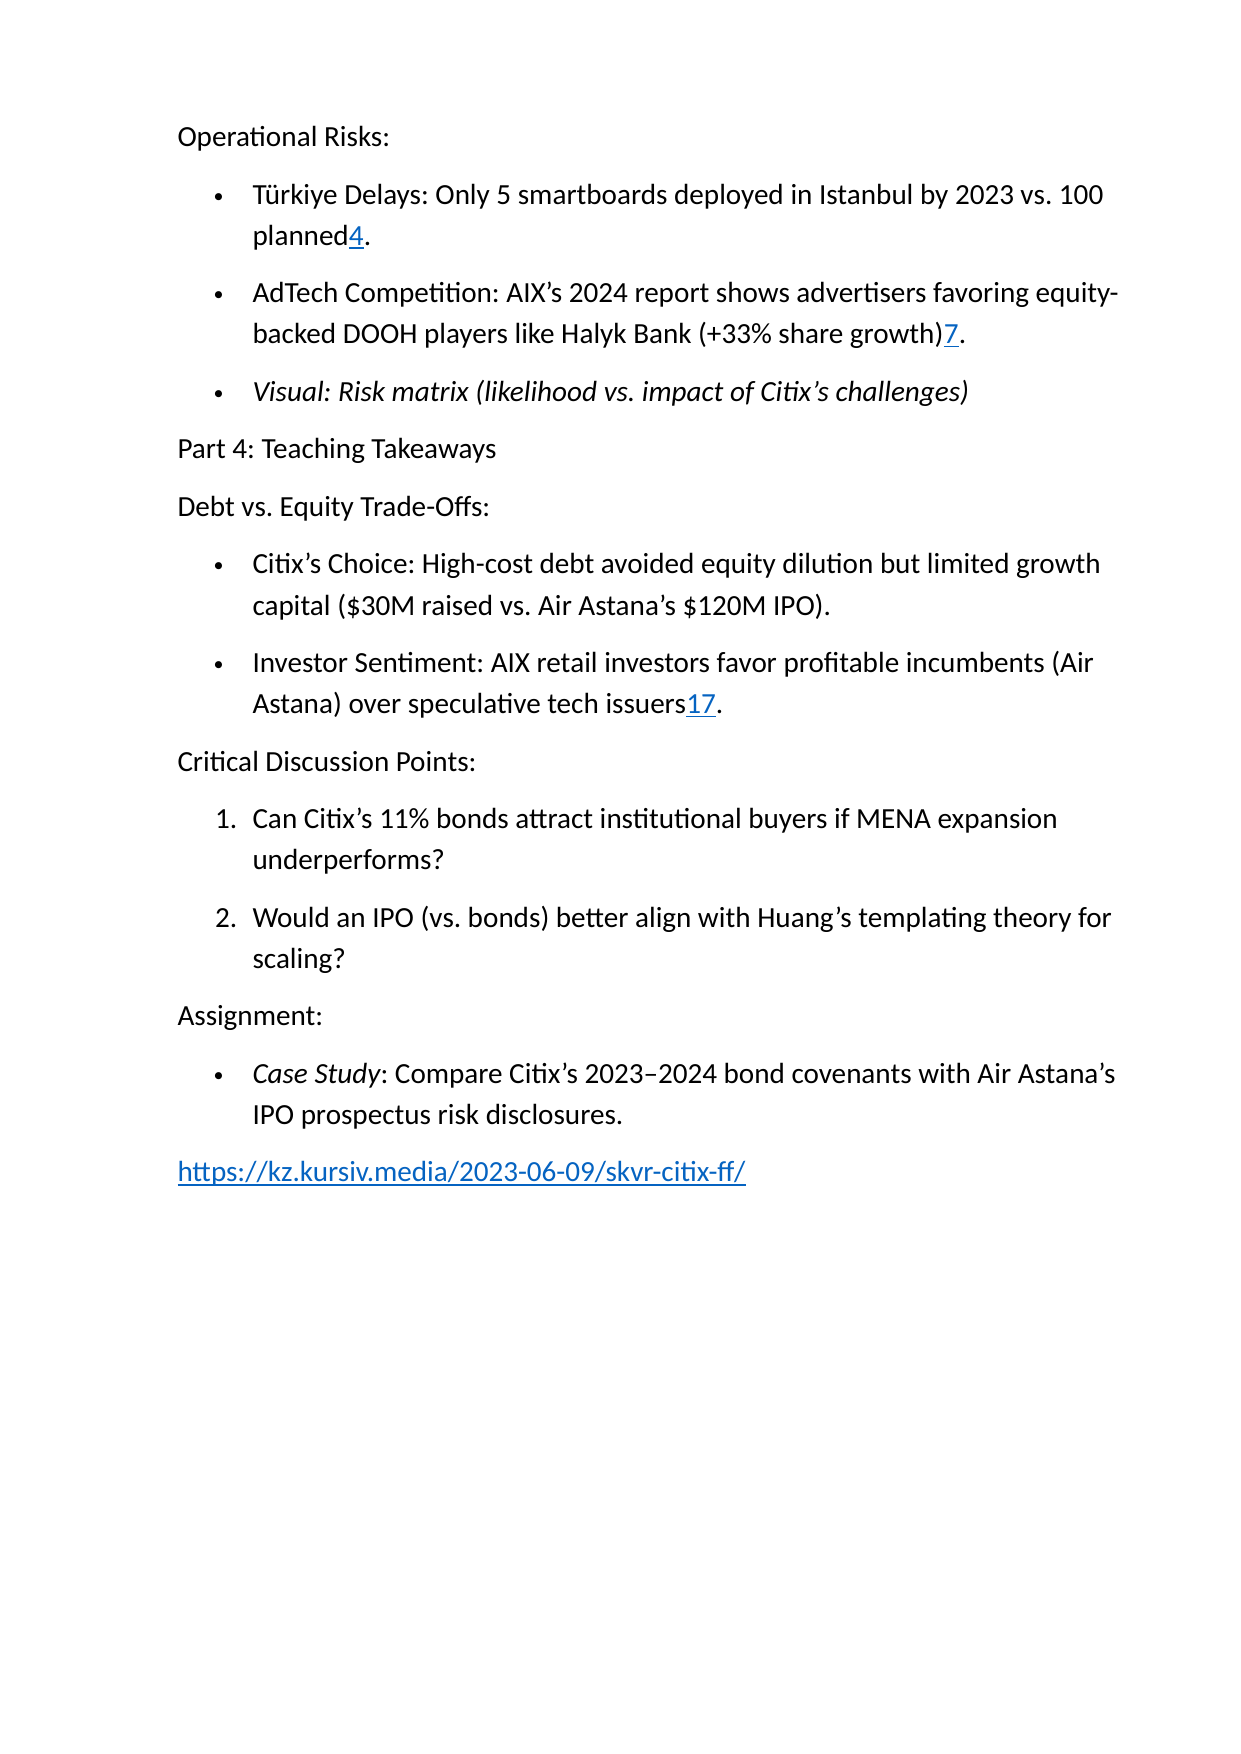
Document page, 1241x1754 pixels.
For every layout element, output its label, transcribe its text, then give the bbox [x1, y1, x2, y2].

list Case Study: Compare Citix’s 2023–2024 bond covenants with Air Astana’s IPO prospectus risk disclosures. [215, 1055, 1152, 1132]
list Türkiye Delays: Only 5 smartboards deployed in Istanbul by 2023 vs. 100 planned4. [215, 176, 1152, 252]
text Debt vs. Equity Trade-Offs: [177, 488, 1152, 524]
list Can Citix’s 11% bonds attract institutional buyers if MENA expansion underperforms? [215, 800, 1152, 877]
text https://kz.kursiv.media/2023-06-09/skvr-citix-ff/ [177, 1153, 1152, 1189]
list AdTech Competition: AIX’s 2024 report shows advertisers favoring equity-backed DOOH players like Halyk Bank (+33% share growth)7. [215, 274, 1152, 351]
list Would an IPO (vs. bonds) better align with Huang’s templating theory for scaling? [215, 899, 1152, 975]
list Visual: Risk matrix (likelihood vs. impact of Citix’s challenges) [215, 373, 1152, 408]
list Investor Sentiment: AIX retail investors favor profitable incumbents (Air Astana) over speculative tech issuers17. [215, 644, 1152, 721]
text Critical Discussion Points: [177, 743, 1152, 778]
text Assignment: [177, 997, 1152, 1033]
text Part 4: Teaching Takeaways [177, 430, 1152, 466]
text Operational Risks: [177, 118, 1152, 154]
list Citix’s Choice: High-cost debt avoided equity dilution but limited growth capital ($30M raised vs. Air Astana’s $120M IPO). [215, 546, 1152, 622]
